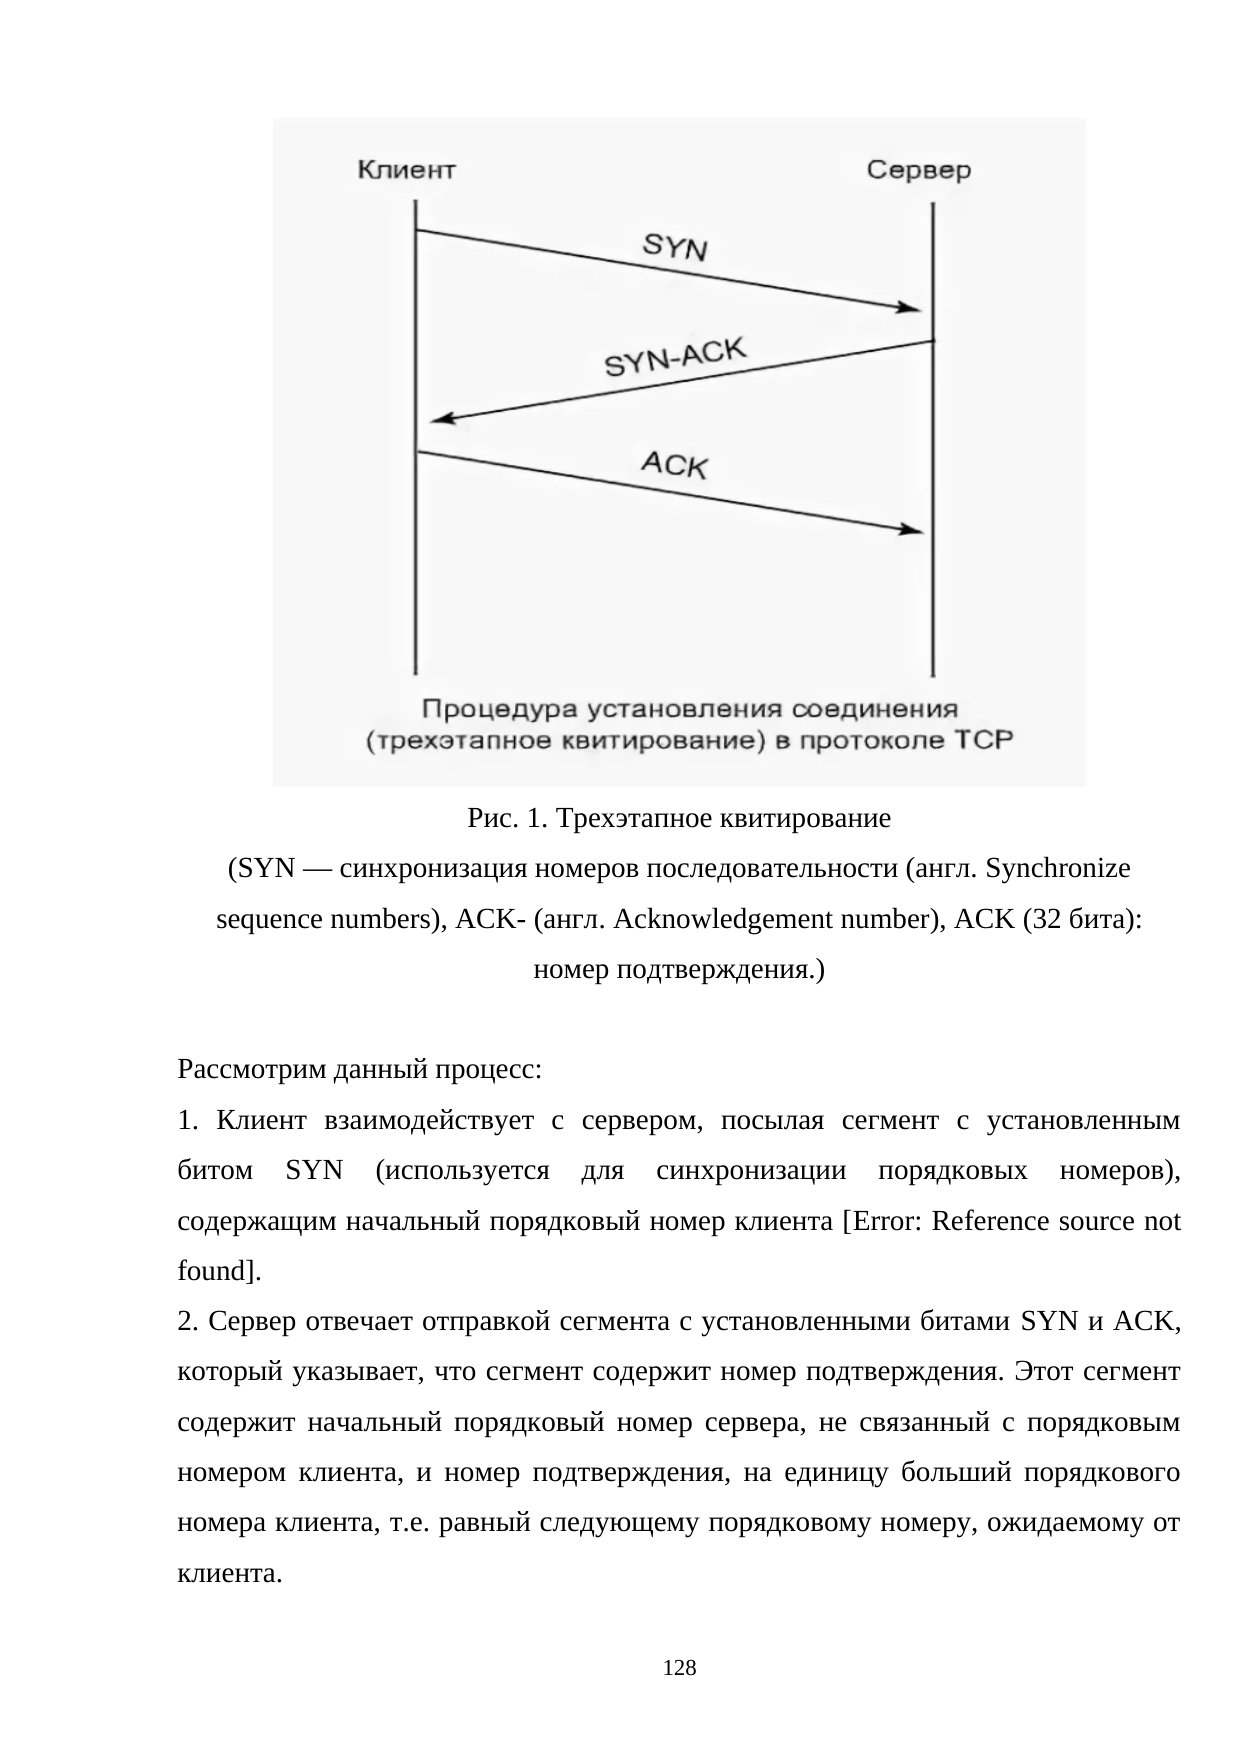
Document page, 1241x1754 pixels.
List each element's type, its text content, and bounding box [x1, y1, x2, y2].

text Рассмотрим данный процесс: [177, 1052, 1182, 1085]
text 2. Сервер отвечает отправкой сегмента с установленными битами SYN и ACK, который указывает, что сегмент содержит номер подтверждения. Этот сегмент содержит начальный порядковый номер сервера, не связанный с порядковым номером клиента, и номер подтверждения, на единицу больший порядкового номера клиента, т.е. равный следующему порядковому номеру, ожидаемому от клиента. [177, 1303, 1182, 1588]
text Рис. 1. Трехэтапное квитирование [177, 800, 1182, 834]
text 1. Клиент взаимодействует с сервером, посылая сегмент с установленным битом SYN (используется для синхронизации порядковых номеров), содержащим начальный порядковый номер клиента [10]. [177, 1102, 1182, 1286]
picture [273, 118, 1086, 787]
text (SYN — синхронизация номеров последовательности (англ. Synchronize sequence numbers), ACK- (англ. Acknowledgement number), ACK (32 бита): номер подтверждения.) [177, 850, 1182, 984]
